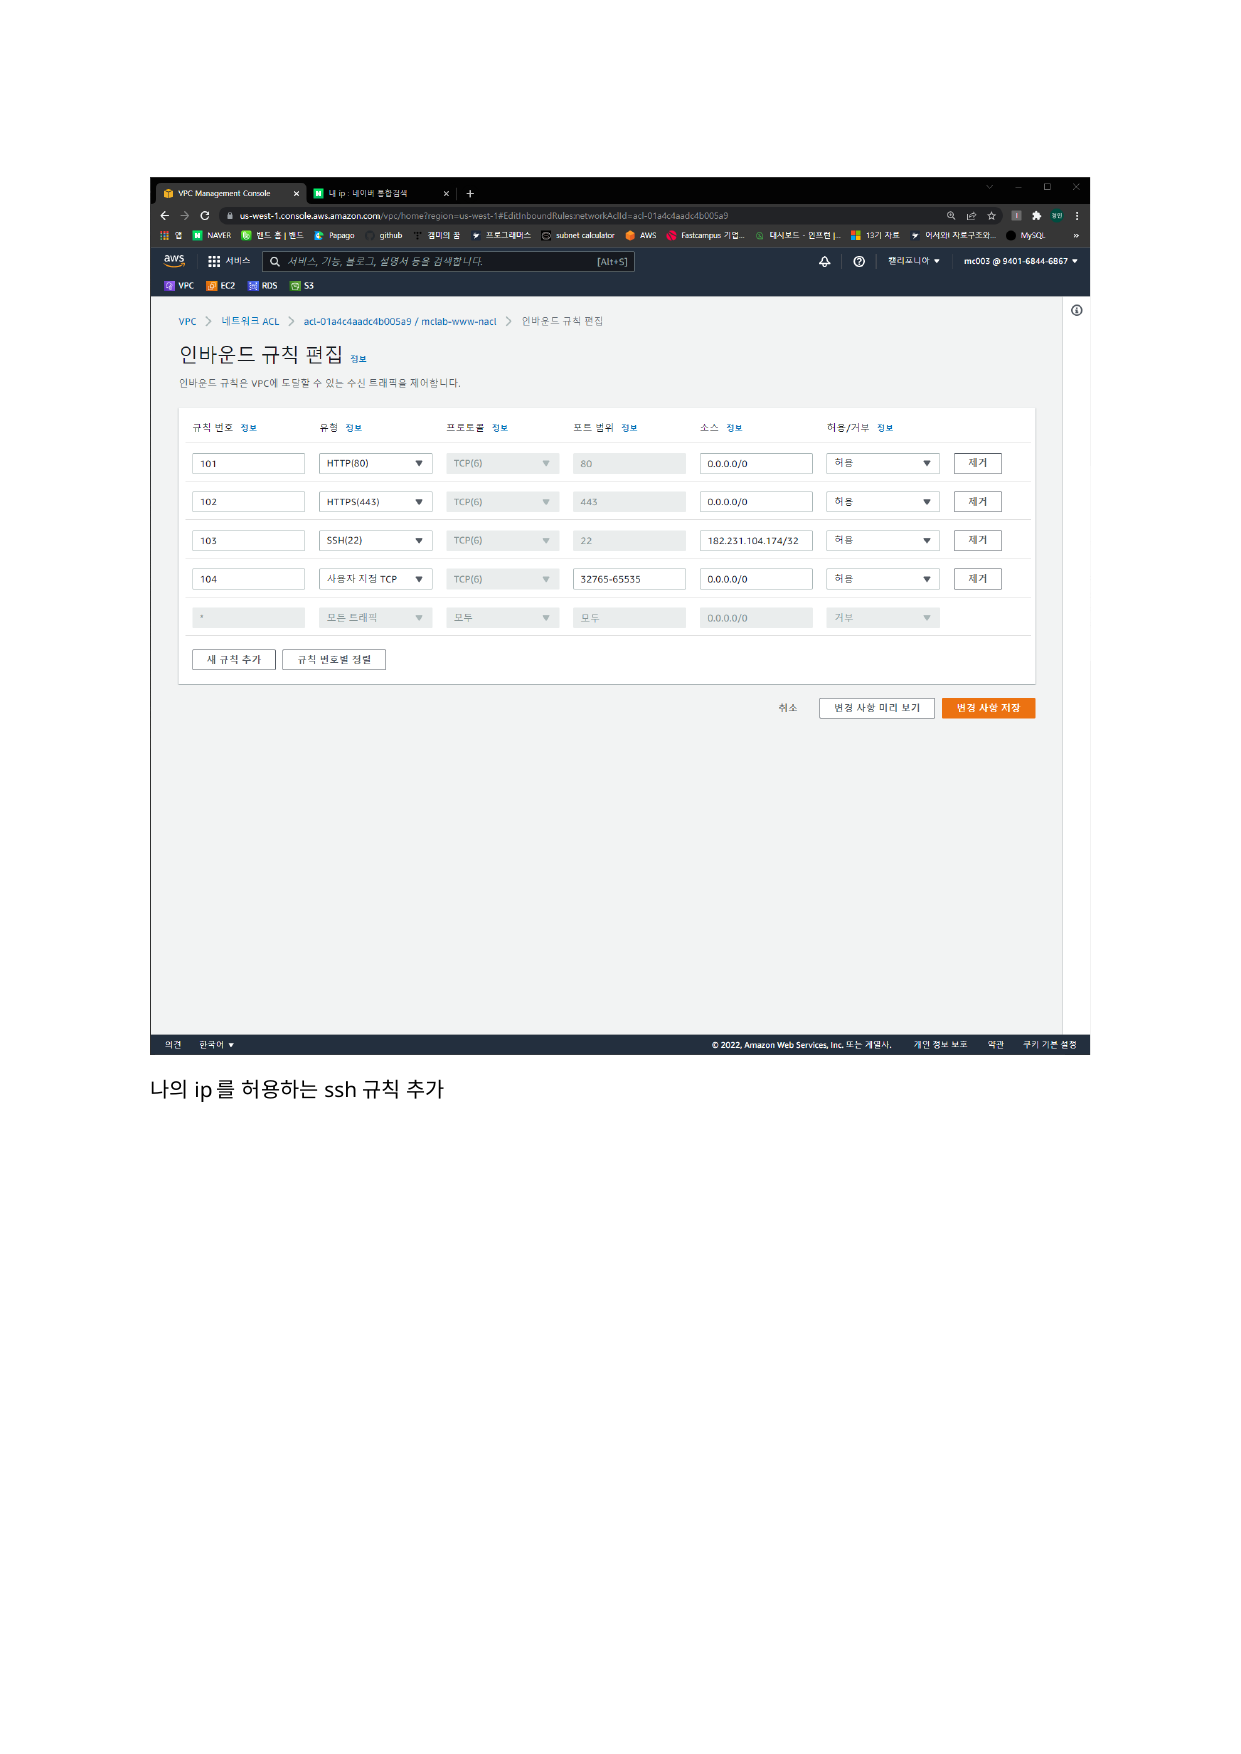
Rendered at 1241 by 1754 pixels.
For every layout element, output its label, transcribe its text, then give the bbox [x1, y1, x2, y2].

text 나의 ip를 허용하는 ssh 규칙 추가 [150, 1073, 1090, 1104]
picture [150, 177, 1091, 1055]
